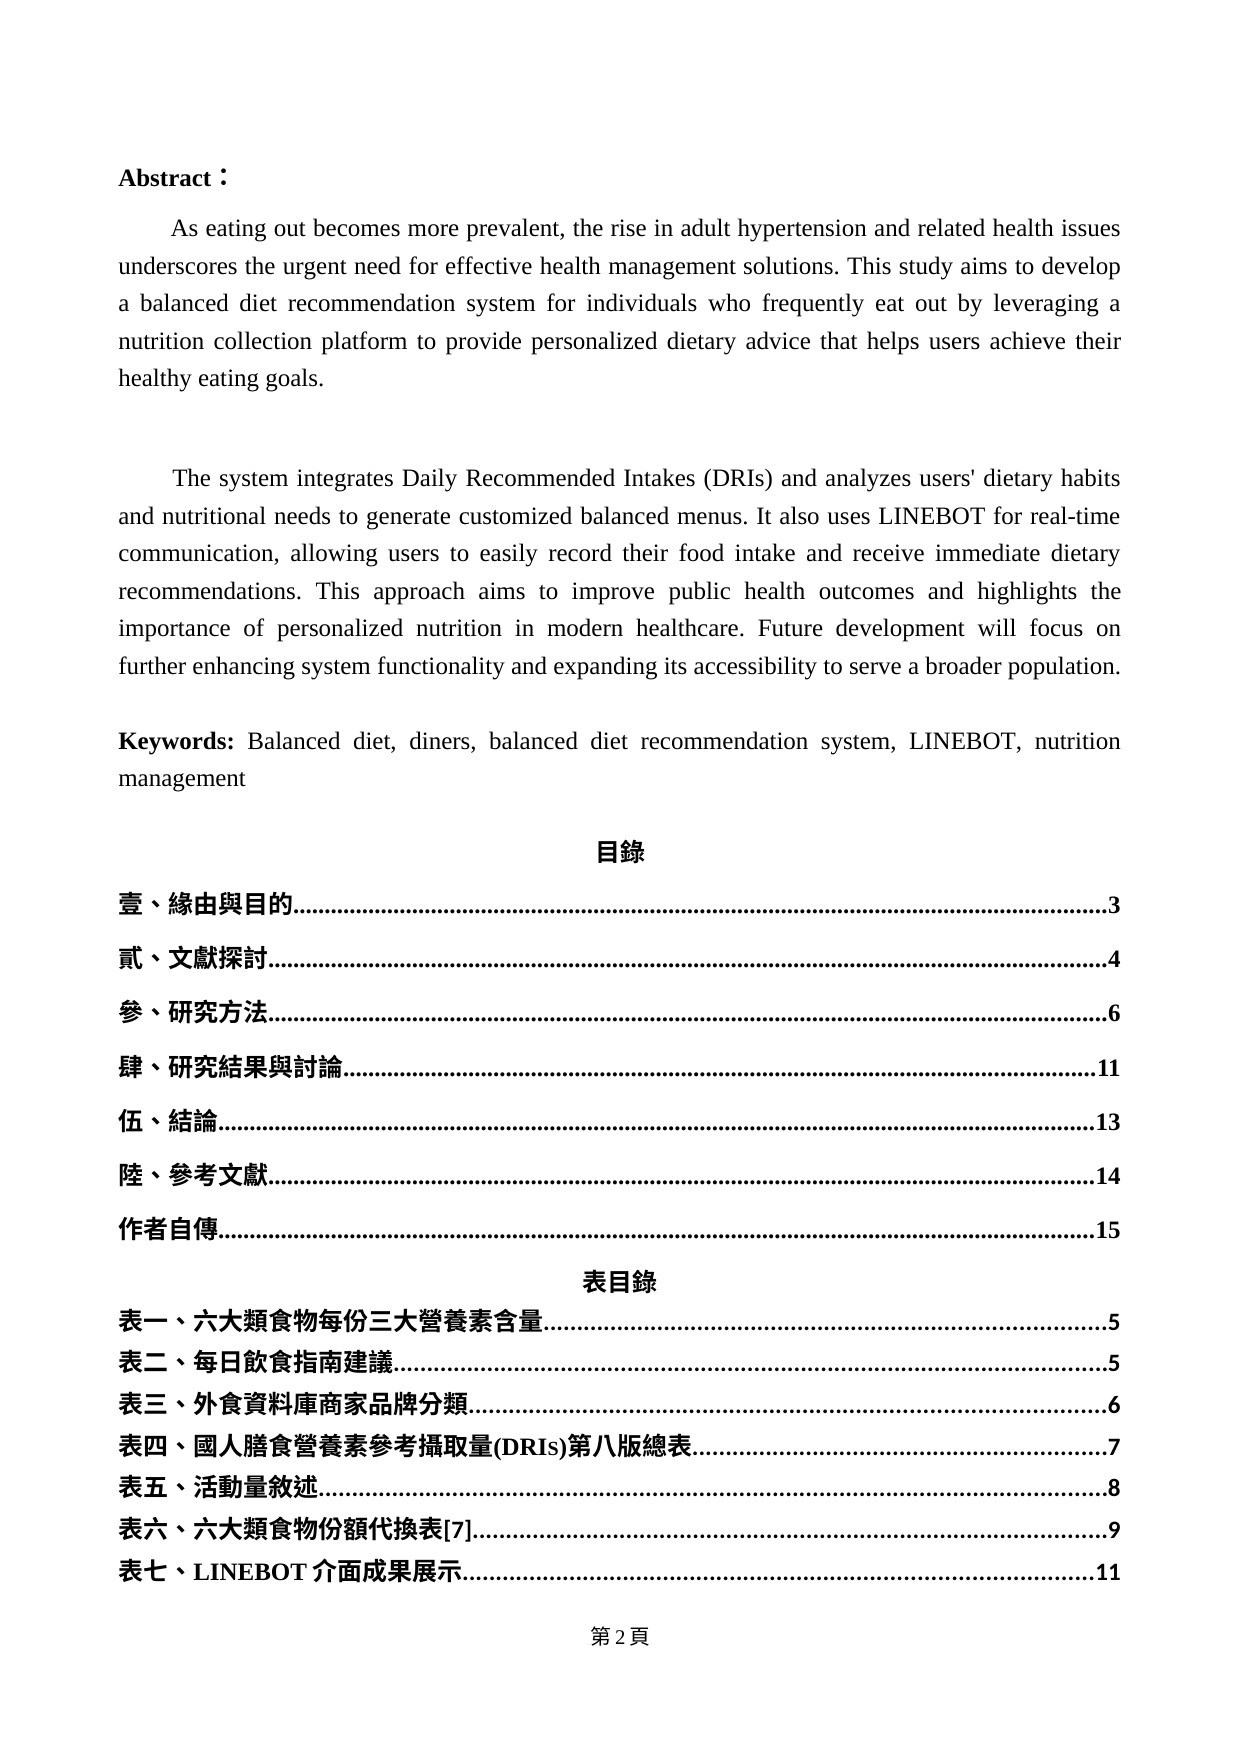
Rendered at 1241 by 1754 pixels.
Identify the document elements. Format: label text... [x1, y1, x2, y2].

text 肆、研究結果與討論 11 [118, 1044, 1122, 1086]
text As eating out becomes more prevalent, the rise in adult hypertension and related health issues underscores the urgent need for effective health management solutions. This study aims to develop a balanced diet recommendation system for individuals who frequently eat out by leveraging a nutrition collection platform to provide personalized dietary advice that helps users achieve their healthy eating goals. [118, 207, 1122, 394]
text 作者自傳 15 [118, 1207, 1122, 1248]
text 表五、活動量敘述 8 [118, 1465, 1122, 1507]
text The system integrates Daily Recommended Intakes (DRIs) and analyzes users' dietary habits and nutritional needs to generate customized balanced menus. It also uses LINEBOT for real-time communication, allowing users to easily record their food intake and receive immediate dietary recommendations. This approach aims to improve public health outcomes and highlights the importance of personalized nutrition in modern healthcare. Future development will focus on further enhancing system functionality and expanding its accessibility to serve a broader population. [118, 457, 1122, 682]
text 表目錄 [118, 1261, 1122, 1298]
text 貳、文獻探討 4 [118, 936, 1122, 978]
text Keywords: Balanced diet, diners, balanced diet recommendation system, LINEBOT, nutrition management [118, 719, 1122, 794]
text 陸、參考文獻 14 [118, 1153, 1122, 1194]
text 表一、六大類食物每份三大營養素含量 5 [118, 1298, 1122, 1340]
text 表三、外食資料庫商家品牌分類 6 [118, 1382, 1122, 1423]
text 伍、結論 13 [118, 1098, 1122, 1140]
text 表七、LINEBOT介面成果展示 11 [118, 1548, 1122, 1590]
text 參、研究方法 6 [118, 990, 1122, 1032]
text Abstract： [118, 157, 1122, 194]
text 表四、國人膳食營養素參考攝取量(DRIs)第八版總表 7 [118, 1423, 1122, 1465]
text 壹、緣由與目的 3 [118, 882, 1122, 923]
text 表六、六大類食物份額代換表[7] 9 [118, 1507, 1122, 1548]
text 目錄 [118, 832, 1122, 869]
text 表二、每日飲食指南建議 5 [118, 1340, 1122, 1382]
